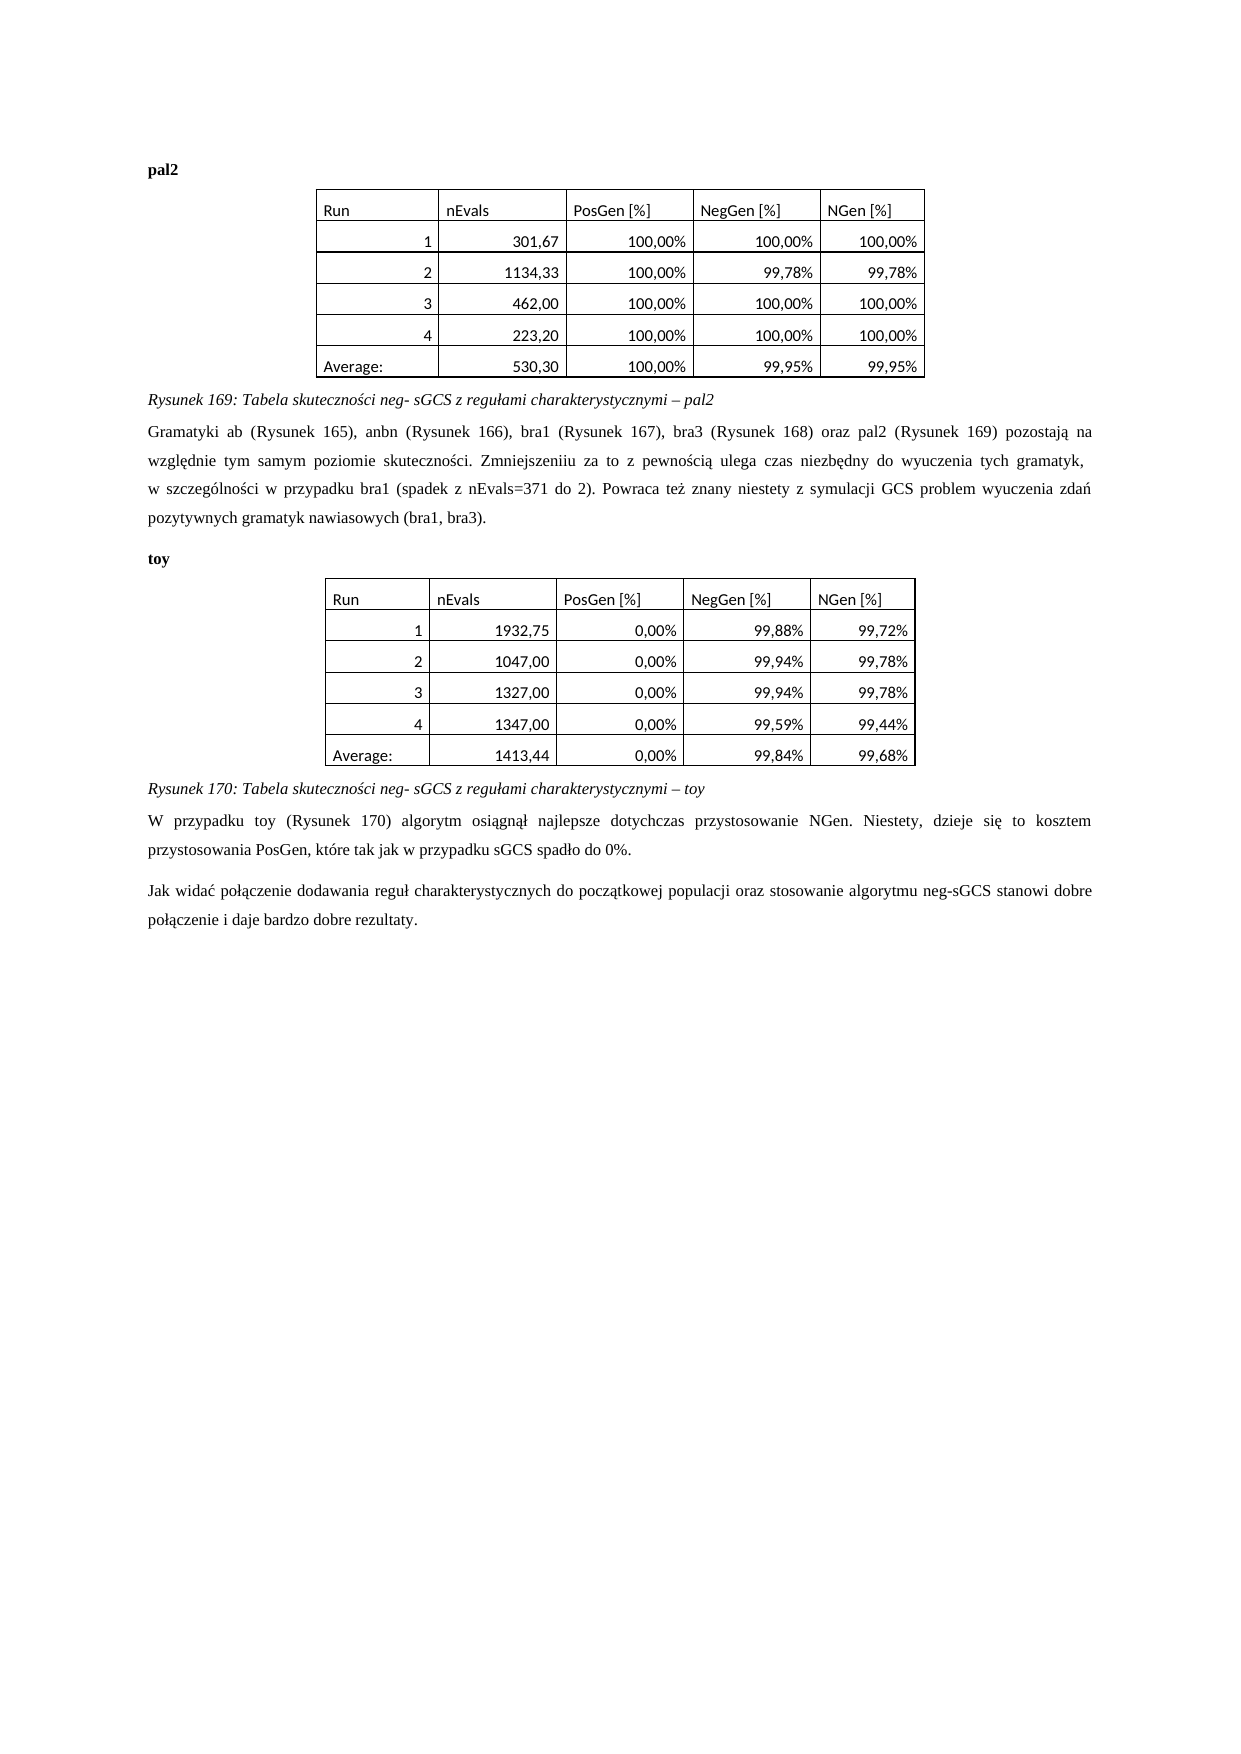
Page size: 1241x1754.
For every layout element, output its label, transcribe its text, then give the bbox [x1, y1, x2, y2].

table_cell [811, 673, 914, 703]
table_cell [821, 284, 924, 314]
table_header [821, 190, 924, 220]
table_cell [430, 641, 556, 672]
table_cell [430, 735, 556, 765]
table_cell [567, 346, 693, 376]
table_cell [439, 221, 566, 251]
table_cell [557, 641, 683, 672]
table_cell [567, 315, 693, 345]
text pal2 [148, 160, 1093, 179]
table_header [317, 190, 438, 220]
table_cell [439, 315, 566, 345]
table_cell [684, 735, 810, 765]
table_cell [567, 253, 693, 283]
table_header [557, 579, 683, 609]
text Gramatyki ab (Rysunek 165), anbn (Rysunek 166), bra1 (Rysunek 167), bra3 (Rysunek 168) oraz pal2 (Rysunek 169) pozostają na względnie tym samym poziomie skuteczności. Zmniejszeniiu za to z pewnością ulega czas niezbędny do wyuczenia tych gramatyk, w szczególności w przypadku bra1 (spadek z nEvals=371 do 2). Powraca też znany niestety z symulacji GCS problem wyuczenia zdań pozytywnych gramatyk nawiasowych (bra1, bra3). [148, 422, 1093, 527]
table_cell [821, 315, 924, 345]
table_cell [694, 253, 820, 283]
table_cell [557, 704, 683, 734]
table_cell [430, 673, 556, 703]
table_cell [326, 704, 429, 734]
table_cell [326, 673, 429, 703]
text toy [148, 549, 1093, 568]
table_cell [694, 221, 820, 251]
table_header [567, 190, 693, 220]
text Rysunek 170: Tabela skuteczności neg- sGCS z regułami charakterystycznymi – toy [148, 779, 1093, 798]
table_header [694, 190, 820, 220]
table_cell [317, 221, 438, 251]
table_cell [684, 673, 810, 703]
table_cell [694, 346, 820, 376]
text Rysunek 169: Tabela skuteczności neg- sGCS z regułami charakterystycznymi – pal2 [148, 390, 1093, 409]
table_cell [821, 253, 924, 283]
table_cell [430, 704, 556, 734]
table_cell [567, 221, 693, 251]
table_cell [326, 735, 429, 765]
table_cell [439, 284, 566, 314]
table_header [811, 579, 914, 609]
text W przypadku toy (Rysunek 170) algorytm osiągnął najlepsze dotychczas przystosowanie NGen. Niestety, dzieje się to kosztem przystosowania PosGen, które tak jak w przypadku sGCS spadło do 0%. [148, 811, 1093, 858]
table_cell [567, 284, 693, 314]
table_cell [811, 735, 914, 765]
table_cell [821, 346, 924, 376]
text Jak widać połączenie dodawania reguł charakterystycznych do początkowej populacji oraz stosowanie algorytmu neg-sGCS stanowi dobre połączenie i daje bardzo dobre rezultaty. [148, 881, 1093, 928]
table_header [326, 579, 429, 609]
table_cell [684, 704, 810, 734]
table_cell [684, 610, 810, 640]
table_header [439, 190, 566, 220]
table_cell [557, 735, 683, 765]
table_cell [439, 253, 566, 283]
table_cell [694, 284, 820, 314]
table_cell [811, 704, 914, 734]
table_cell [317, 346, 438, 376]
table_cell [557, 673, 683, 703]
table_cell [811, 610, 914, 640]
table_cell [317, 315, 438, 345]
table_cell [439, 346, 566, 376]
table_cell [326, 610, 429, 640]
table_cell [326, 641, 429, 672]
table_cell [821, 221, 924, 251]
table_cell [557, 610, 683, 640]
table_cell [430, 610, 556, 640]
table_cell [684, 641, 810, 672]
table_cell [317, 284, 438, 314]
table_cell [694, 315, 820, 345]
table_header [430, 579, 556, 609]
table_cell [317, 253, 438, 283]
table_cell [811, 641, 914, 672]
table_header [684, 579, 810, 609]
